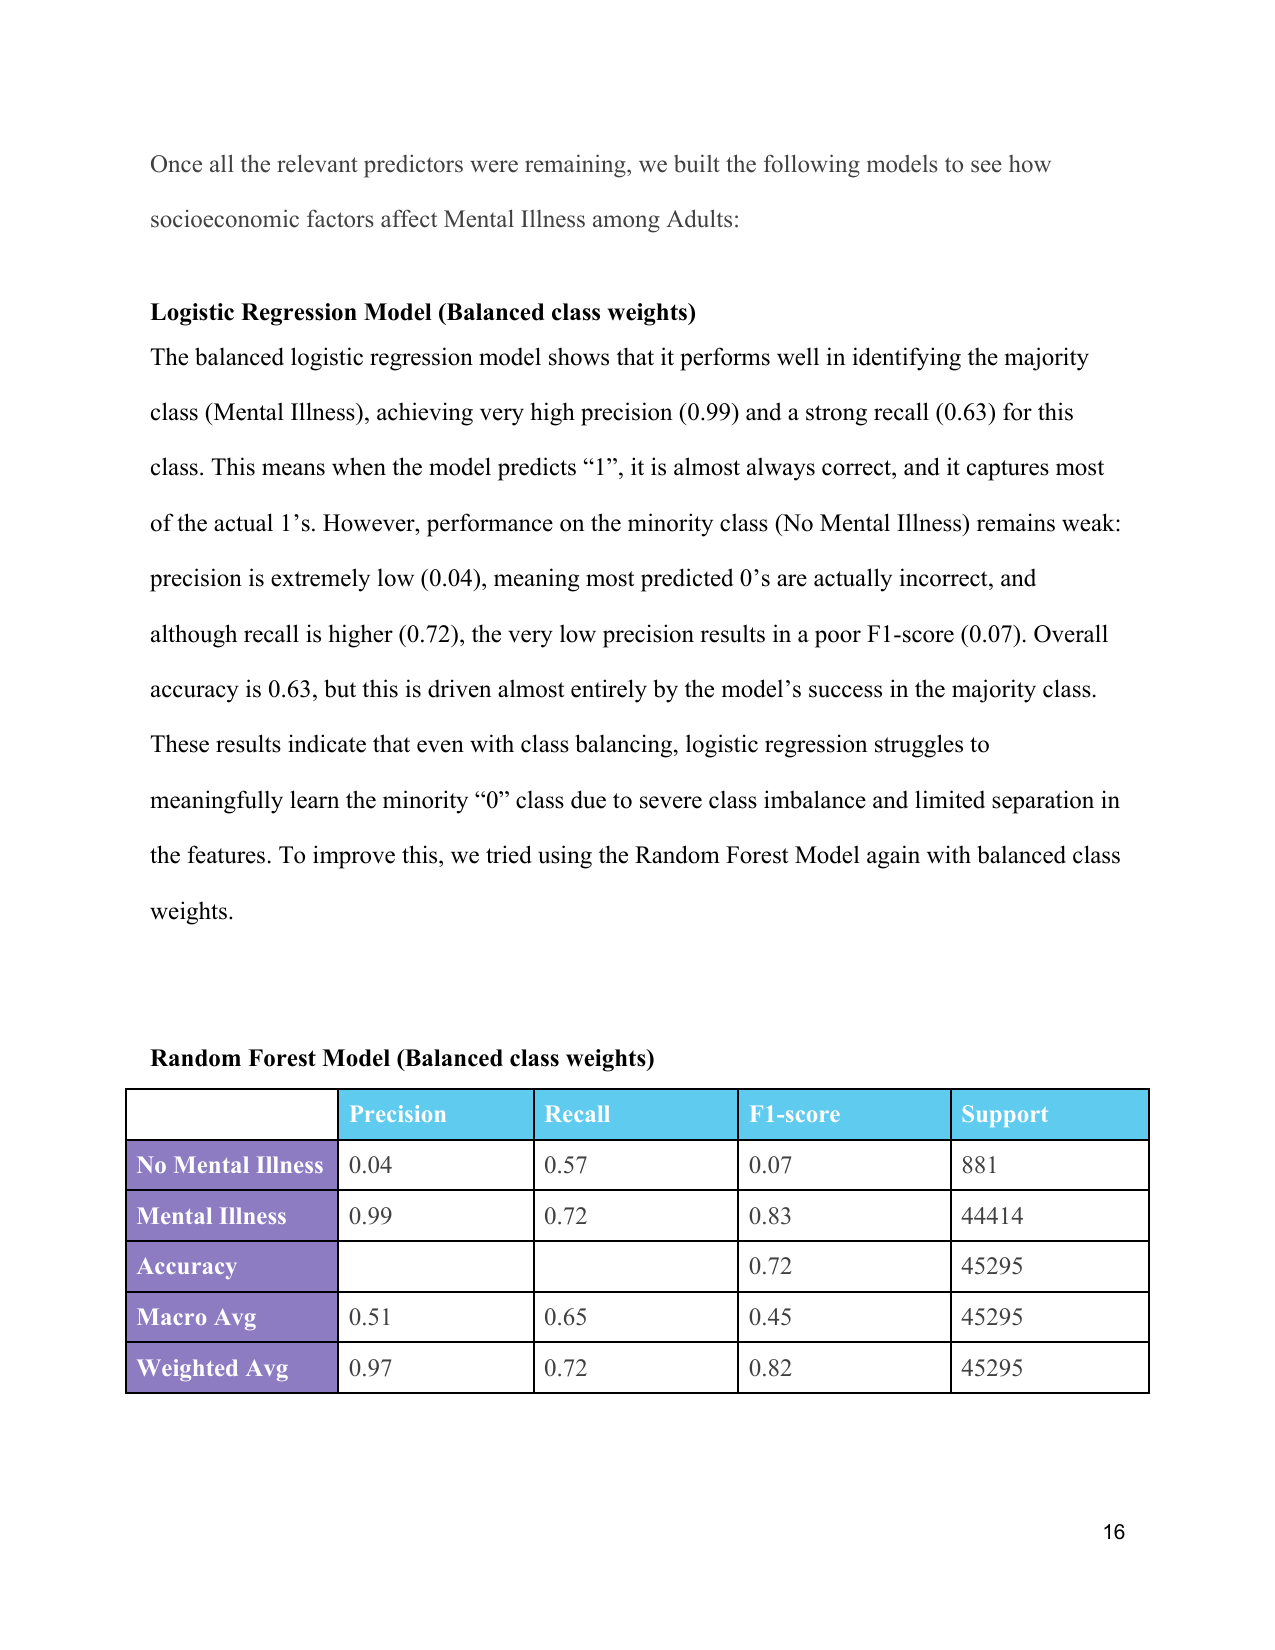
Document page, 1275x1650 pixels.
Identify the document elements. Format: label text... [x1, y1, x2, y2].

table_cell 0.97 [339, 1343, 533, 1392]
table_cell 45295 [952, 1293, 1148, 1341]
table_header Precision [339, 1090, 533, 1139]
table_cell [535, 1242, 737, 1291]
table_cell 0.51 [339, 1293, 533, 1341]
table_cell 0.65 [535, 1293, 737, 1341]
table_cell Weighted Avg [127, 1343, 337, 1392]
table_cell 0.72 [739, 1242, 950, 1291]
table_header Support [952, 1090, 1148, 1139]
table_header [127, 1090, 337, 1139]
table_cell 0.04 [339, 1141, 533, 1189]
table_cell Mental Illness [127, 1191, 337, 1240]
table_cell Macro Avg [127, 1293, 337, 1341]
subtitle Logistic Regression Model (Balanced class weights) [150, 298, 1125, 326]
table_cell 0.82 [739, 1343, 950, 1392]
table_cell 0.07 [739, 1141, 950, 1189]
table_cell 0.45 [739, 1293, 950, 1341]
table_cell 45295 [952, 1242, 1148, 1291]
table_cell 0.83 [739, 1191, 950, 1240]
table_cell 0.99 [339, 1191, 533, 1240]
table_cell [339, 1242, 533, 1291]
table_cell 881 [952, 1141, 1148, 1189]
table_cell 0.57 [535, 1141, 737, 1189]
table_cell 44414 [952, 1191, 1148, 1240]
table_cell 0.72 [535, 1191, 737, 1240]
subtitle Random Forest Model (Balanced class weights) [150, 1044, 1125, 1071]
table_cell 0.72 [535, 1343, 737, 1392]
table_header F1-score [739, 1090, 950, 1139]
table_cell No Mental Illness [127, 1141, 337, 1189]
text The balanced logistic regression model shows that it performs well in identifying the majority class (Mental Illness), achieving very high precision (0.99) and a strong recall (0.63) for this class. This means when the model predicts “1”, it is almost always correct, and it captures most of the actual 1’s. However, performance on the minority class (No Mental Illness) remains weak: precision is extremely low (0.04), meaning most predicted 0’s are actually incorrect, and although recall is higher (0.72), the very low precision results in a poor F1-score (0.07). Overall accuracy is 0.63, but this is driven almost entirely by the model’s success in the majority class. These results indicate that even with class balancing, logistic regression struggles to meaningfully learn the minority “0” class due to severe class imbalance and limited separation in the features. To improve this, we tried using the Random Forest Model again with balanced class weights. [150, 343, 1125, 924]
table_cell Accuracy [127, 1242, 337, 1291]
text Once all the relevant predictors were remaining, we built the following models to see how socioeconomic factors affect Mental Illness among Adults: [150, 150, 1125, 233]
table_cell 45295 [952, 1343, 1148, 1392]
table_header Recall [535, 1090, 737, 1139]
